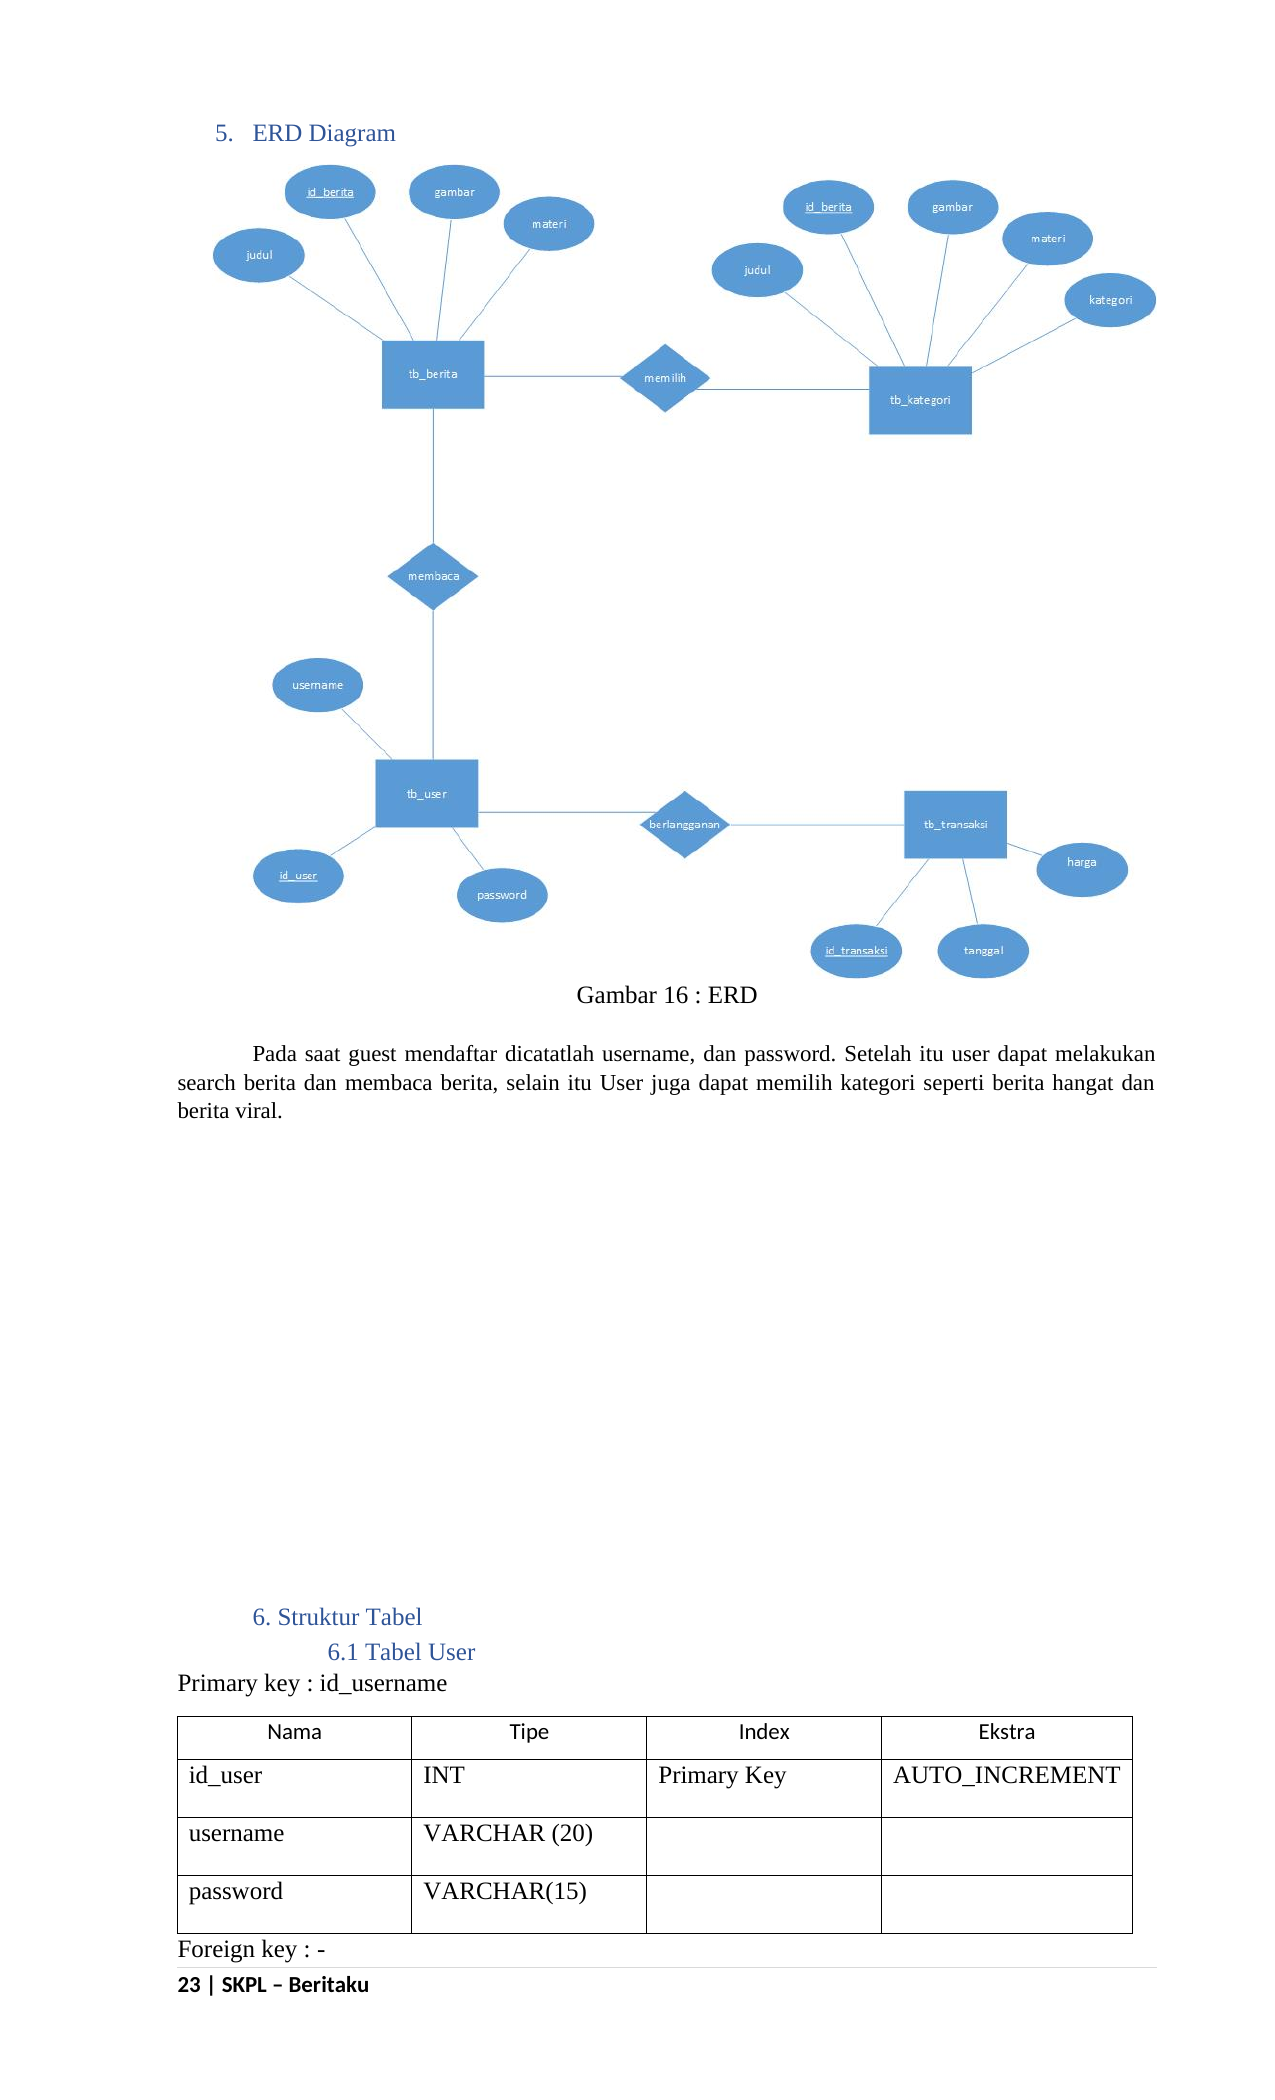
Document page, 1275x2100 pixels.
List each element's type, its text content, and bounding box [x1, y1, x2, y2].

table_cell password [178, 1876, 411, 1933]
subtitle ERD Diagram [215, 118, 1157, 147]
table_cell Primary Key [647, 1760, 881, 1817]
table_header Ekstra [882, 1717, 1132, 1759]
text Primary key : id_username [177, 1668, 1157, 1697]
text Foreign key : - [177, 1934, 1157, 1962]
table_header Index [647, 1717, 881, 1759]
table_cell [882, 1876, 1132, 1933]
table_header Nama [178, 1717, 411, 1759]
table_cell [882, 1818, 1132, 1875]
subtitle 6. Struktur Tabel [177, 1602, 1157, 1631]
table_cell VARCHAR (20) [412, 1818, 646, 1875]
subtitle 6.1 Tabel User [252, 1637, 1157, 1666]
table_cell AUTO_INCREMENT [882, 1760, 1132, 1817]
table_cell INT [412, 1760, 646, 1817]
table_cell VARCHAR(15) [412, 1876, 646, 1933]
picture [212, 164, 1157, 979]
table_cell id_user [178, 1760, 411, 1817]
table_cell [647, 1876, 881, 1933]
text Pada saat guest mendaftar dicatatlah username, dan password. Setelah itu user dapat melakukan search berita dan membaca berita, selain itu User juga dapat memilih kategori seperti berita hangat dan berita viral. [177, 1040, 1157, 1124]
table_cell username [178, 1818, 411, 1875]
table_cell [647, 1818, 881, 1875]
table_header Tipe [412, 1717, 646, 1759]
